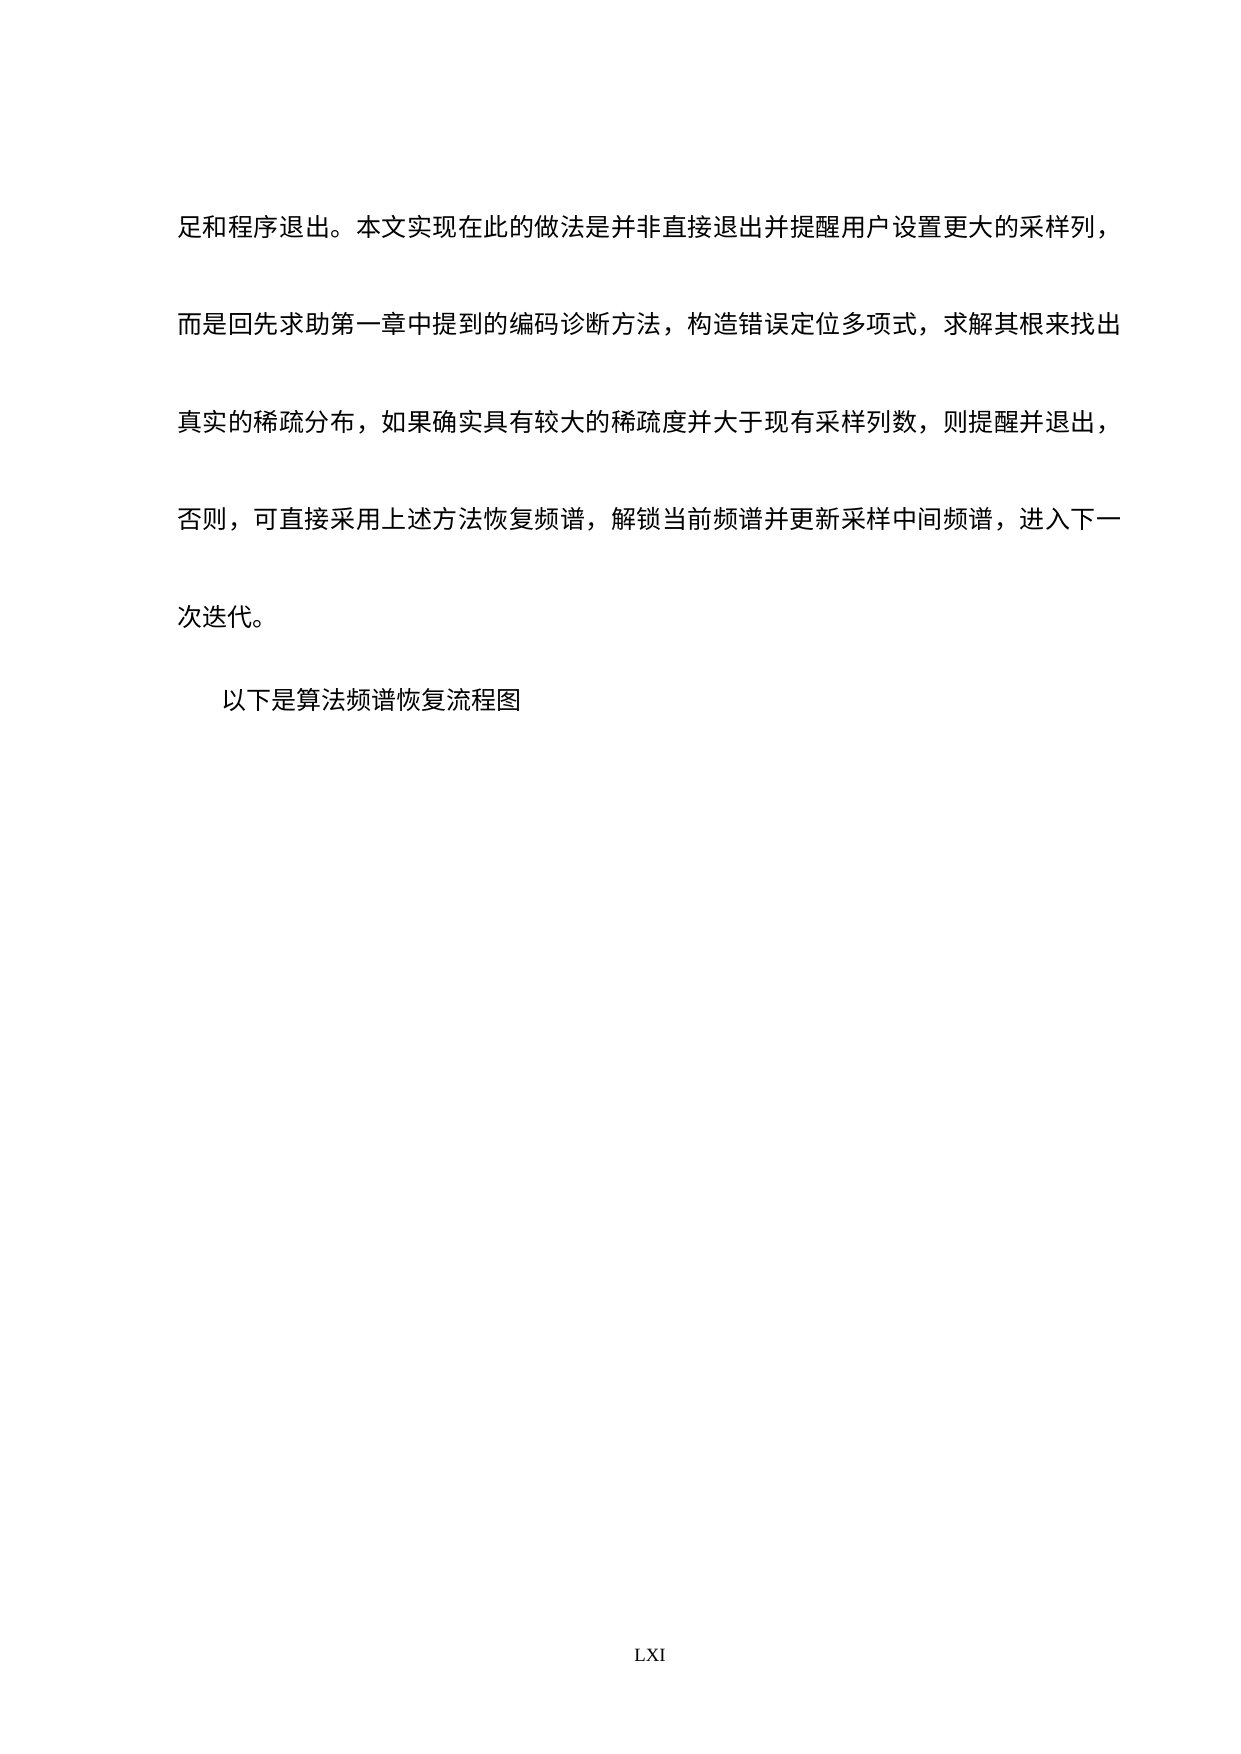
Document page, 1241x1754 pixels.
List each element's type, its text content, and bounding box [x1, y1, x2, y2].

text 以下是算法频谱恢复流程图 [177, 666, 1122, 731]
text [177, 193, 1122, 648]
